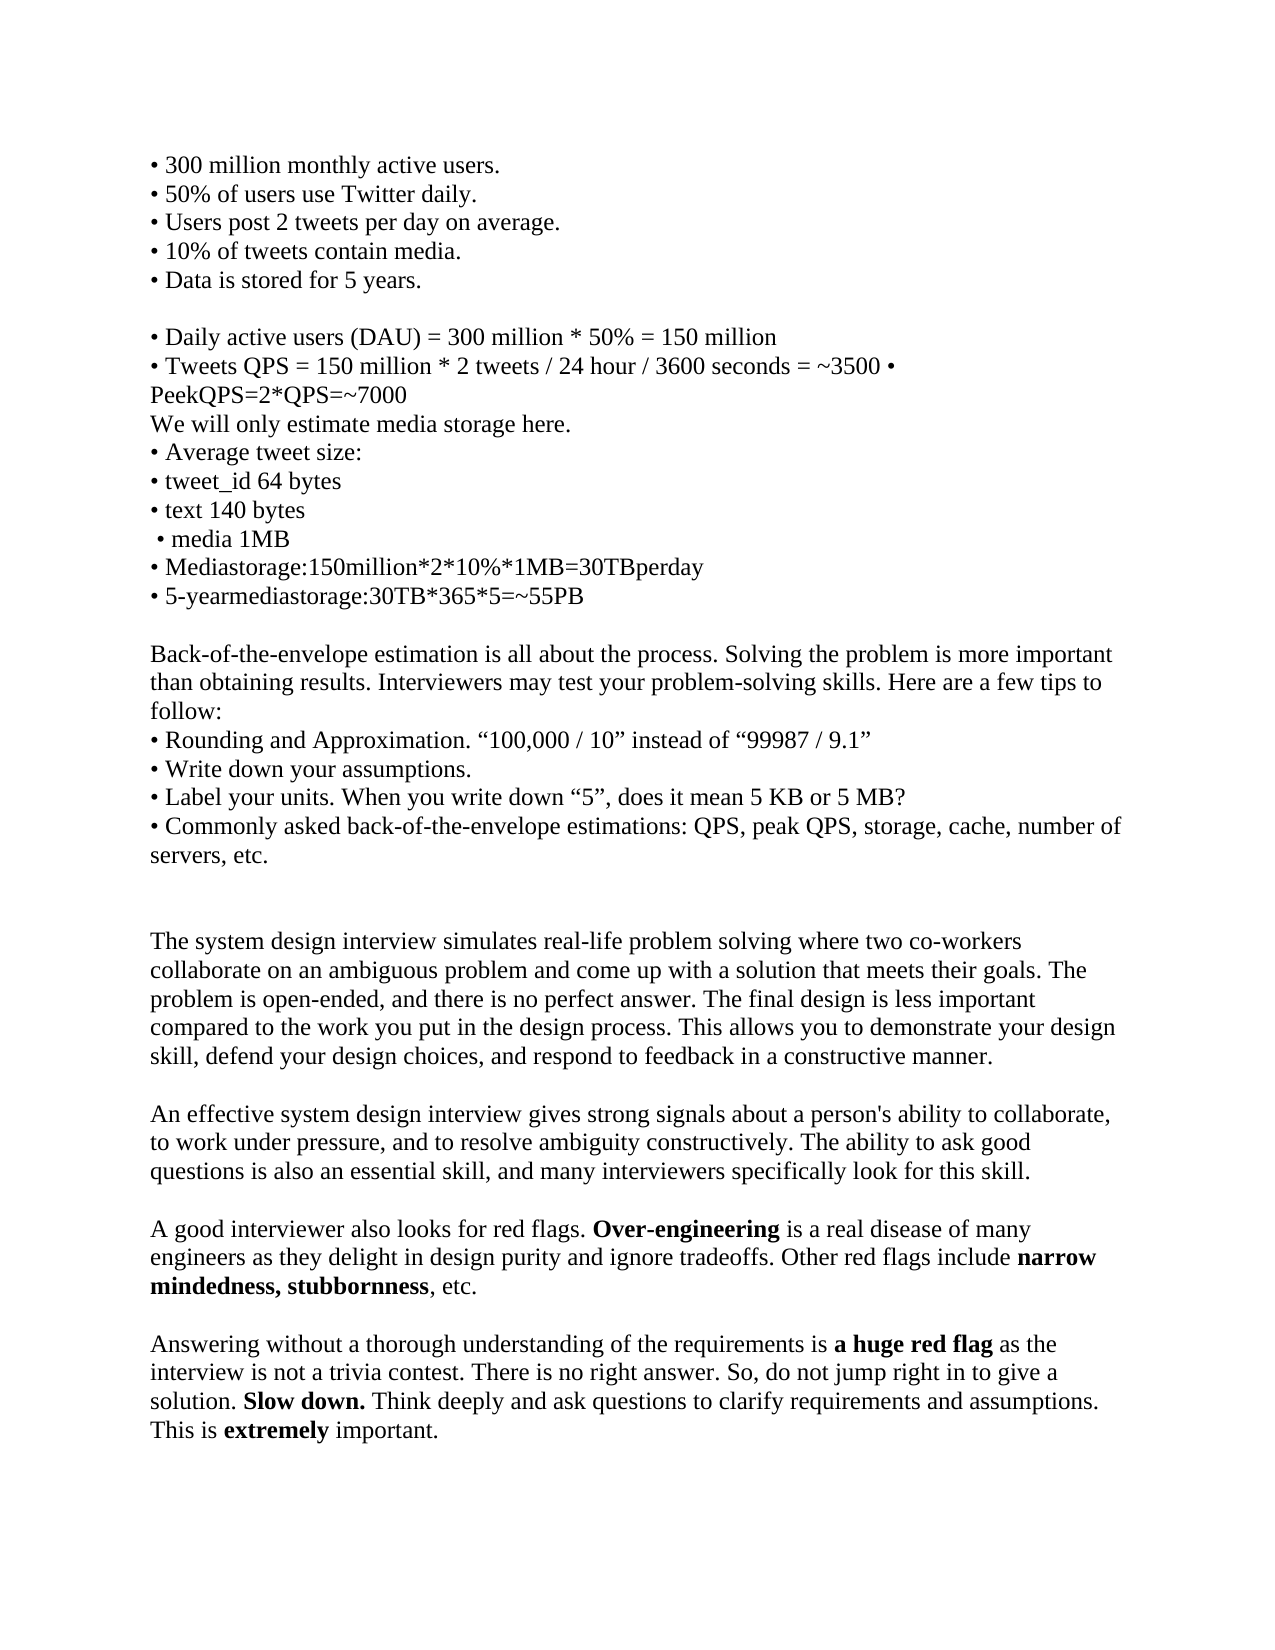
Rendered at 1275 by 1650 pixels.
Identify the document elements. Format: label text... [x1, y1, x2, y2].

text • Commonly asked back-of-the-envelope estimations: QPS, peak QPS, storage, cache, number of servers, etc. [150, 811, 1125, 869]
text • Average tweet size: [150, 437, 1125, 466]
text • 300 million monthly active users. [150, 150, 1125, 179]
text • Data is stored for 5 years. [150, 265, 1125, 294]
text We will only estimate media storage here. [150, 409, 1125, 437]
text An effective system design interview gives strong signals about a person's ability to collaborate, to work under pressure, and to resolve ambiguity constructively. The ability to ask good questions is also an essential skill, and many interviewers specifically look for this skill. [150, 1099, 1125, 1185]
text • Write down your assumptions. [150, 754, 1125, 782]
text • Daily active users (DAU) = 300 million * 50% = 150 million [150, 322, 1125, 351]
text • text 140 bytes [150, 495, 1125, 524]
text • 50% of users use Twitter daily. [150, 179, 1125, 207]
text • 5-yearmediastorage:30TB*365*5=~55PB [150, 581, 1125, 610]
text Back-of-the-envelope estimation is all about the process. Solving the problem is more important than obtaining results. Interviewers may test your problem-solving skills. Here are a few tips to follow: [150, 639, 1125, 725]
text • media 1MB [150, 524, 1125, 552]
text • tweet_id 64 bytes [150, 466, 1125, 495]
text • Tweets QPS = 150 million * 2 tweets / 24 hour / 3600 seconds = ~3500 • PeekQPS=2*QPS=~7000 [150, 351, 1125, 409]
text • Users post 2 tweets per day on average. [150, 207, 1125, 236]
text • Label your units. When you write down “5”, does it mean 5 KB or 5 MB? [150, 782, 1125, 811]
text A good interviewer also looks for red flags. Over-engineering is a real disease of many engineers as they delight in design purity and ignore tradeoffs. Other red flags include narrow mindedness, stubbornness, etc. [150, 1214, 1125, 1300]
text • Mediastorage:150million*2*10%*1MB=30TBperday [150, 552, 1125, 581]
text Answering without a thorough understanding of the requirements is a huge red flag as the interview is not a trivia contest. There is no right answer. So, do not jump right in to give a solution. Slow down. Think deeply and ask questions to clarify requirements and assumptions. This is extremely important. [150, 1329, 1125, 1444]
text • Rounding and Approximation. “100,000 / 10” instead of “99987 / 9.1” [150, 725, 1125, 754]
text • 10% of tweets contain media. [150, 236, 1125, 265]
text The system design interview simulates real-life problem solving where two co-workers collaborate on an ambiguous problem and come up with a solution that meets their goals. The problem is open-ended, and there is no perfect answer. The final design is less important compared to the work you put in the design process. This allows you to demonstrate your design skill, defend your design choices, and respond to feedback in a constructive manner. [150, 926, 1125, 1070]
